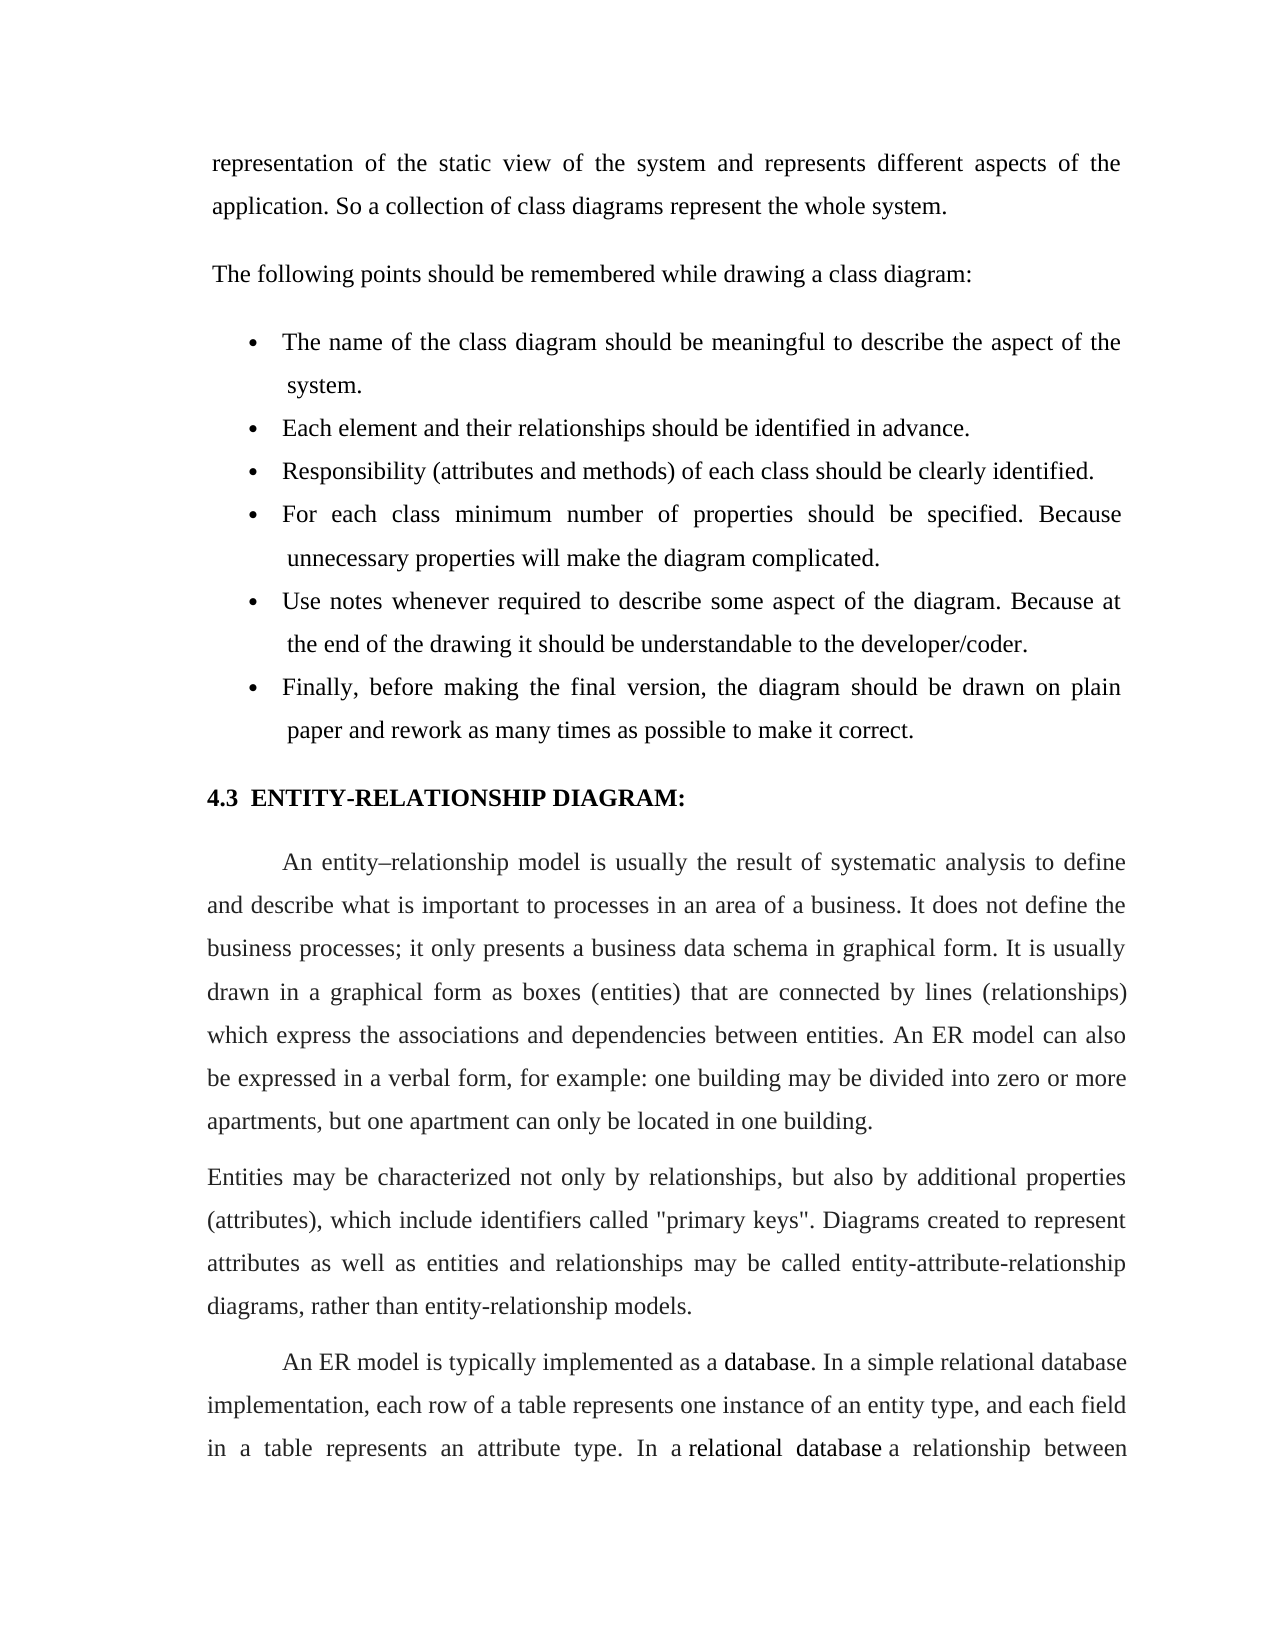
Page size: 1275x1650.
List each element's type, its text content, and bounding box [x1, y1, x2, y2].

list Use notes whenever required to describe some aspect of the diagram. Because at the end of the drawing it should be understandable to the developer/coder. [249, 586, 1122, 658]
text An entity–relationship model is usually the result of systematic analysis to define and describe what is important to processes in an area of a business. It does not define the business processes; it only presents a business data schema in graphical form. It is usually drawn in a graphical form as boxes (entities) that are connected by lines (relationships) which express the associations and dependencies between entities. An ER model can also be expressed in a verbal form, for example: one building may be divided into zero or more apartments, but one apartment can only be located in one building. [207, 847, 1127, 1135]
list The name of the class diagram should be meaningful to describe the aspect of the system. [249, 327, 1122, 399]
text 4.3 ENTITY-RELATIONSHIP DIAGRAM: [207, 783, 1127, 812]
text Entities may be characterized not only by relationships, but also by additional properties (attributes), which include identifiers called "primary keys". Diagrams created to represent attributes as well as entities and relationships may be called entity-attribute-relationship diagrams, rather than entity-relationship models. [207, 1162, 1127, 1320]
list Finally, before making the final version, the diagram should be drawn on plain paper and rework as many times as possible to make it correct. [249, 672, 1122, 744]
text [207, 1347, 1127, 1462]
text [212, 148, 1122, 219]
text The following points should be remembered while drawing a class diagram: [212, 259, 1122, 288]
list Responsibility (attributes and methods) of each class should be clearly identified. [249, 456, 1122, 485]
list For each class minimum number of properties should be specified. Because unnecessary properties will make the diagram complicated. [249, 499, 1122, 571]
list Each element and their relationships should be identified in advance. [249, 413, 1122, 442]
